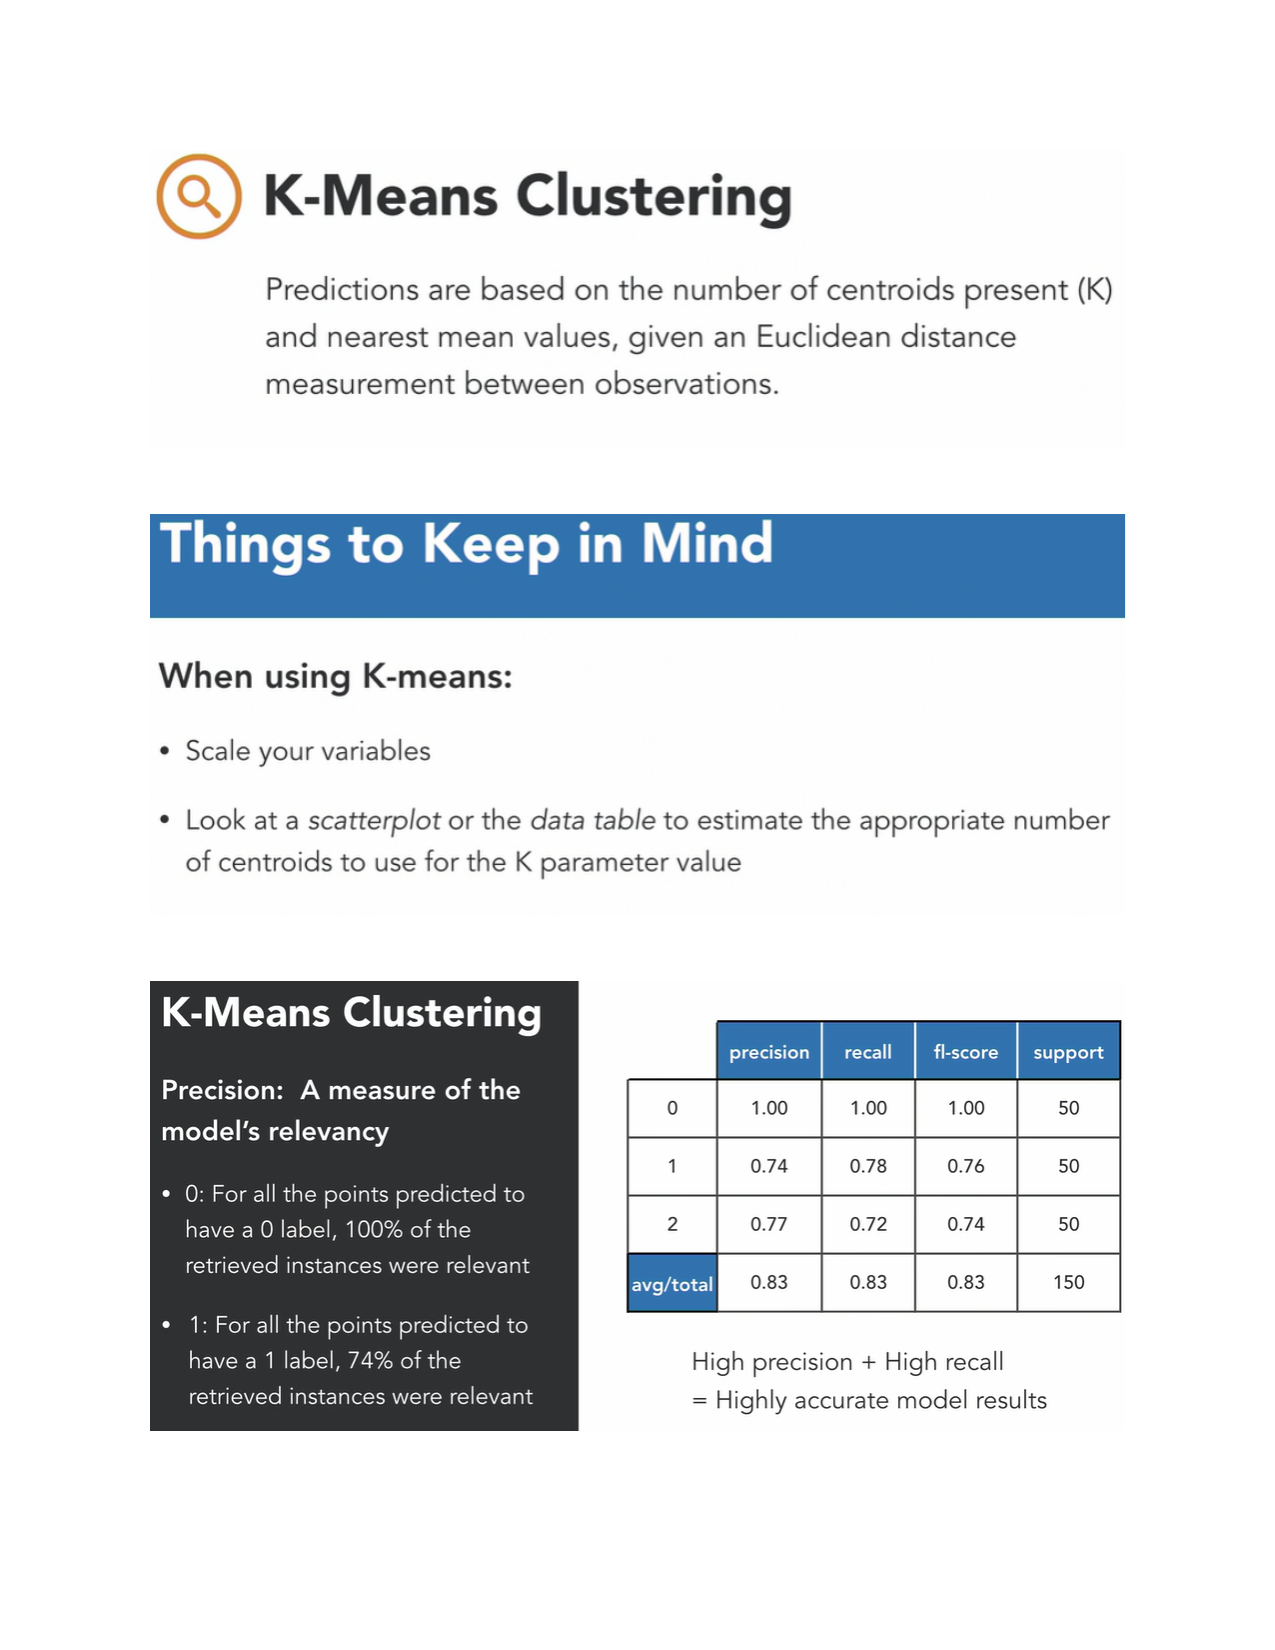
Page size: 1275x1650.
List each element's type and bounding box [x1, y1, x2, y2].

picture [150, 150, 1125, 449]
picture [150, 981, 1125, 1431]
picture [150, 514, 1125, 916]
